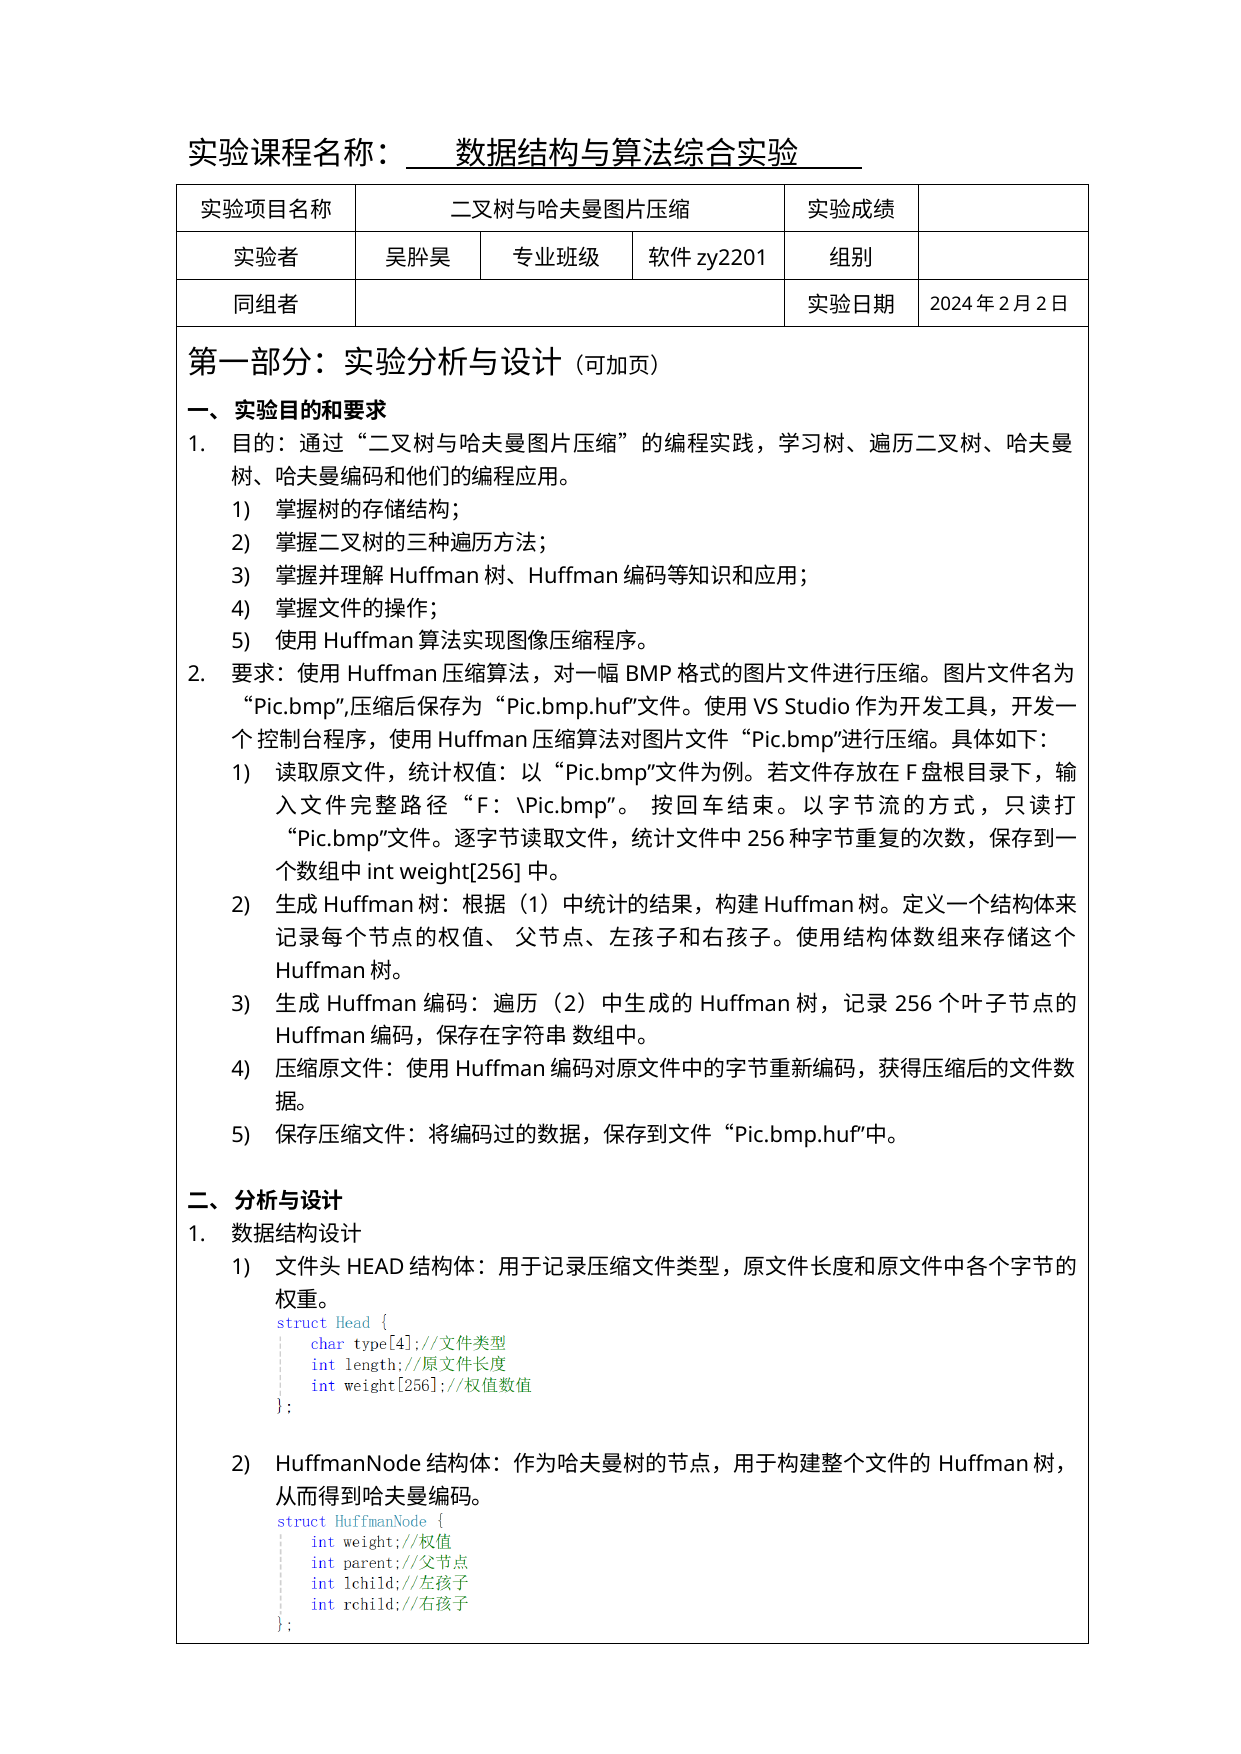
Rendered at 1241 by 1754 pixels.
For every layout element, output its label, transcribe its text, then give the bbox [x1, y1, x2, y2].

table_cell 同组者 [177, 280, 355, 326]
table_cell 吴肸昊 [356, 232, 480, 279]
table_cell 专业班级 [481, 232, 632, 279]
table_header [919, 185, 1088, 231]
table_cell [177, 327, 1088, 1643]
table_header 实验成绩 [785, 185, 918, 231]
picture [274, 1314, 538, 1415]
table_cell 2024年2月2日 [919, 280, 1088, 326]
table_cell [356, 280, 784, 326]
table_cell 软件zy2201 [633, 232, 784, 279]
text 实验课程名称： 数据结构与算法综合实验 [187, 118, 1053, 184]
table_cell 组别 [785, 232, 918, 279]
table_cell 实验者 [177, 232, 355, 279]
picture [274, 1511, 472, 1632]
table_header 实验项目名称 [177, 185, 355, 231]
table_header 二叉树与哈夫曼图片压缩 [356, 185, 784, 231]
table_cell 实验日期 [785, 280, 918, 326]
table_cell [919, 232, 1088, 279]
